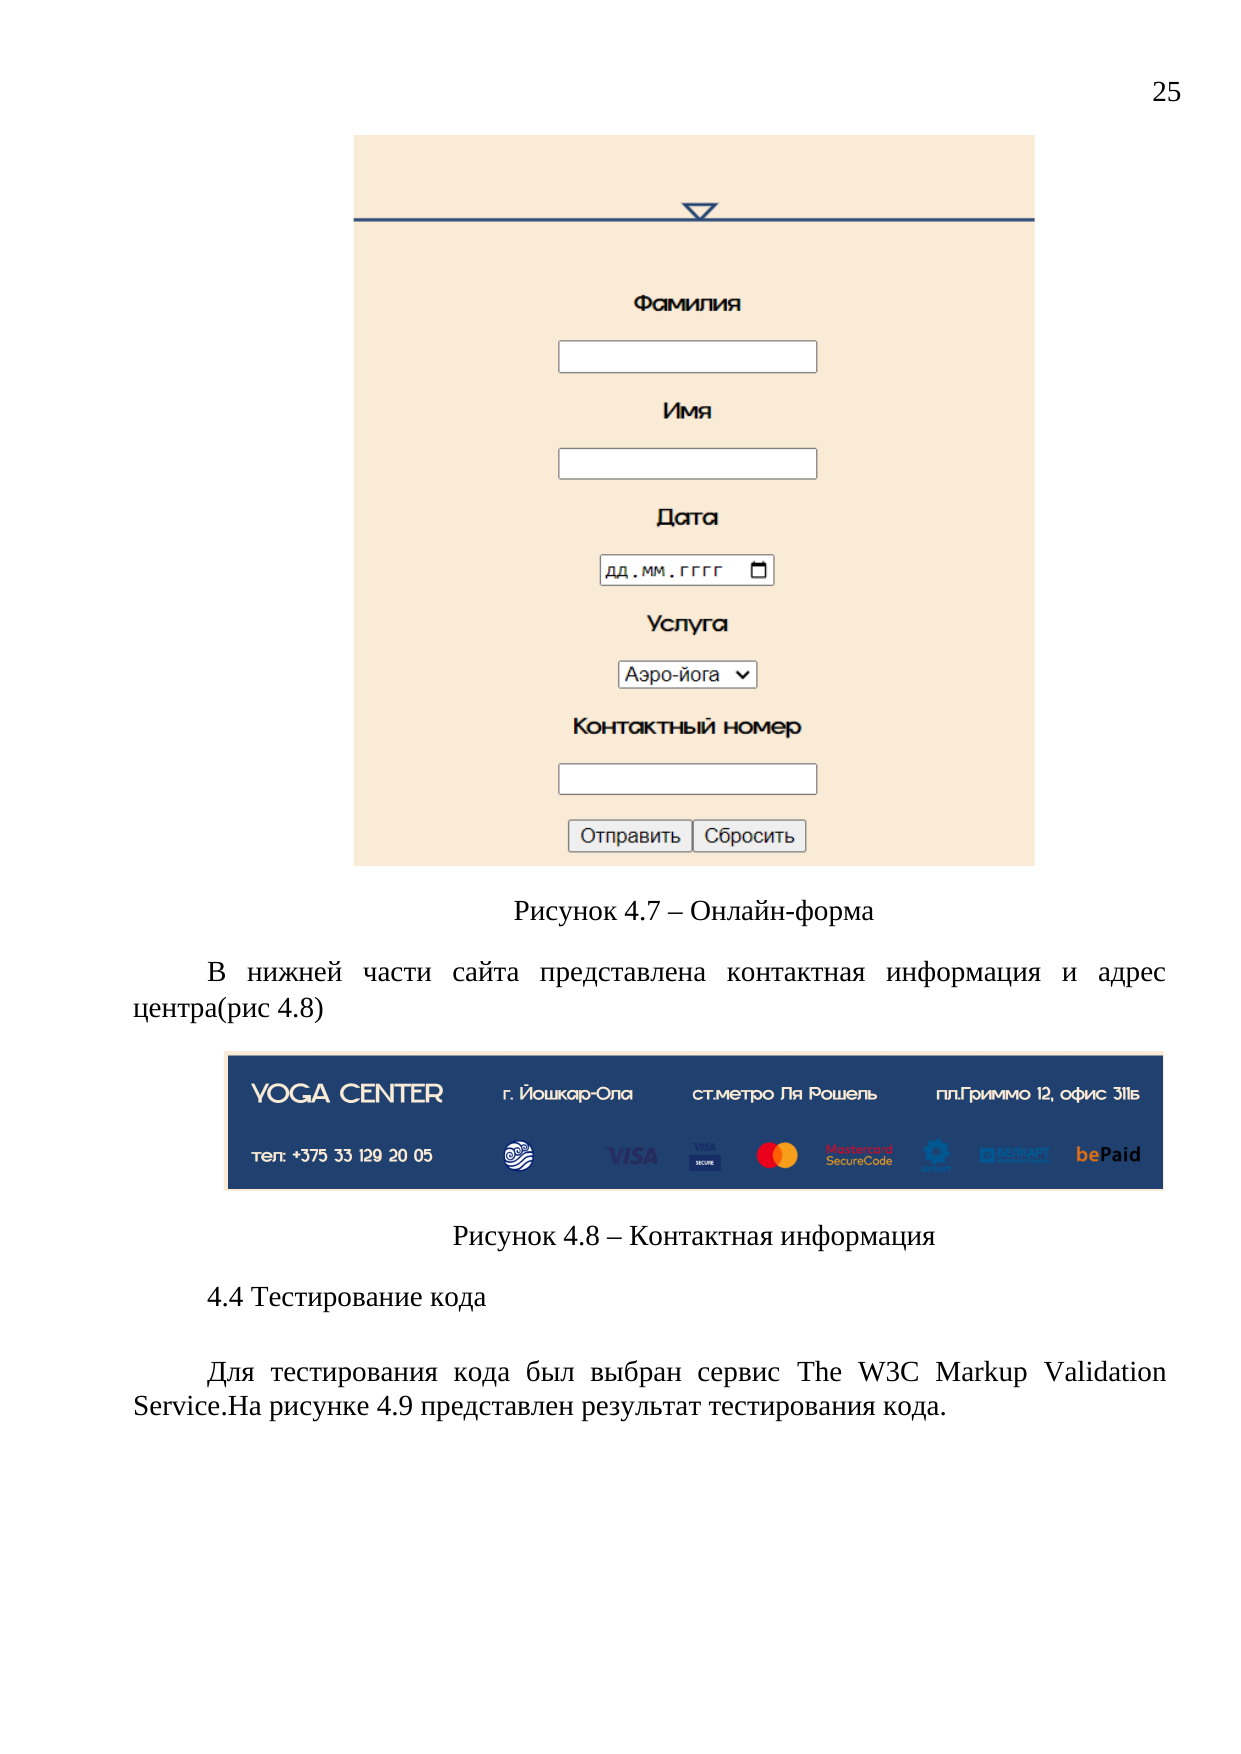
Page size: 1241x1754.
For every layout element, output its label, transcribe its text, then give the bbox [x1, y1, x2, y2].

list Тестирование кода [207, 1279, 1167, 1312]
text Рисунок 4.7 – Онлайн-форма [133, 893, 1181, 926]
picture [353, 135, 1035, 866]
text Рисунок 4.8 – Контактная информация [133, 1218, 1181, 1251]
text В нижней части сайта представлена контактная информация и адрес центра(рис 4.8) [133, 954, 1167, 1023]
text Для тестирования кода был выбран сервис The W3C Markup Validation Service.На рисунке 4.9 представлен результат тестирования кода. [133, 1354, 1167, 1421]
picture [223, 1051, 1165, 1191]
